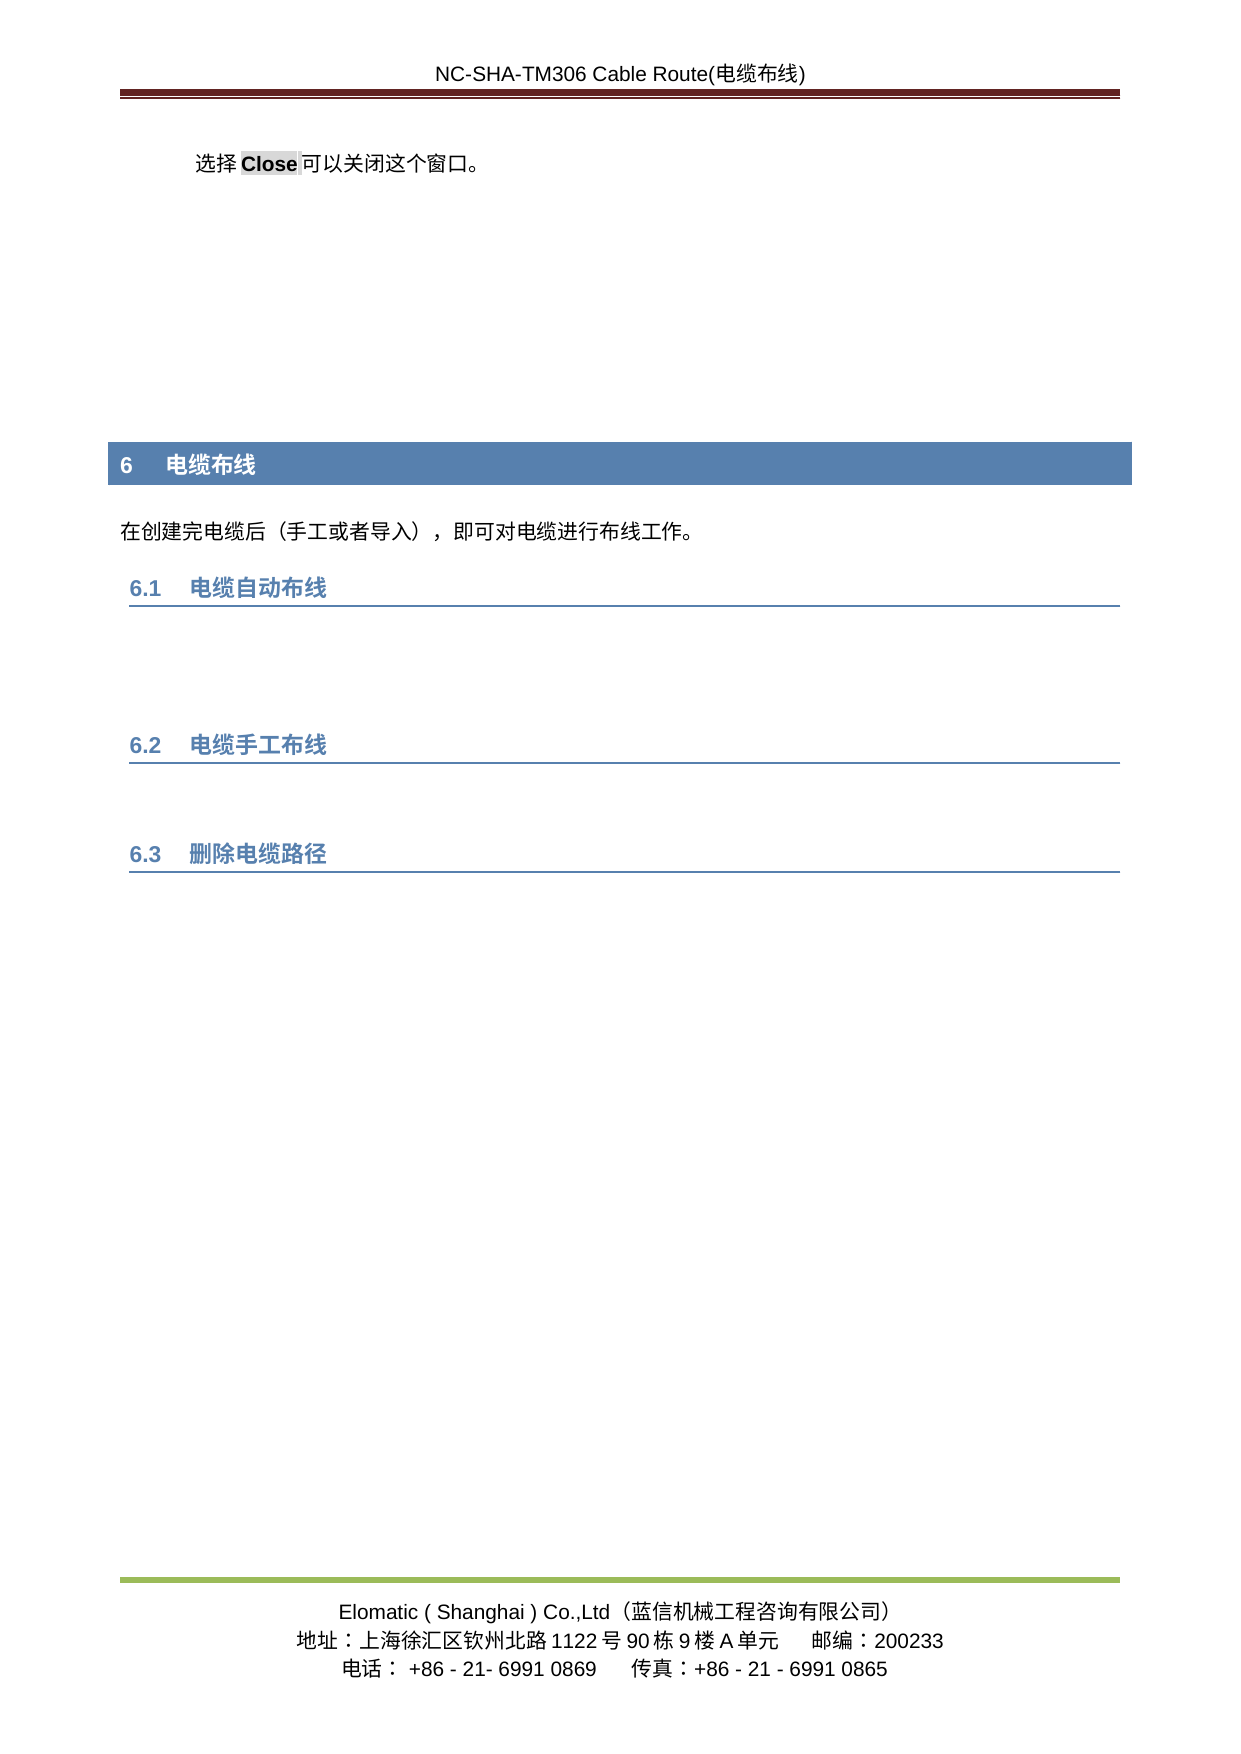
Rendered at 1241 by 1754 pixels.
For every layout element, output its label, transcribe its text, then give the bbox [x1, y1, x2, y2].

text 选择Close可以关闭这个窗口。 [120, 147, 1120, 177]
subtitle 电缆自动布线 [129, 570, 1120, 605]
subtitle 电缆手工布线 [129, 727, 1120, 762]
text 在创建完电缆后（手工或者导入），即可对电缆进行布线工作。 [120, 516, 1120, 546]
subtitle 删除电缆路径 [129, 836, 1120, 871]
subtitle 电缆布线 [112, 445, 1129, 482]
